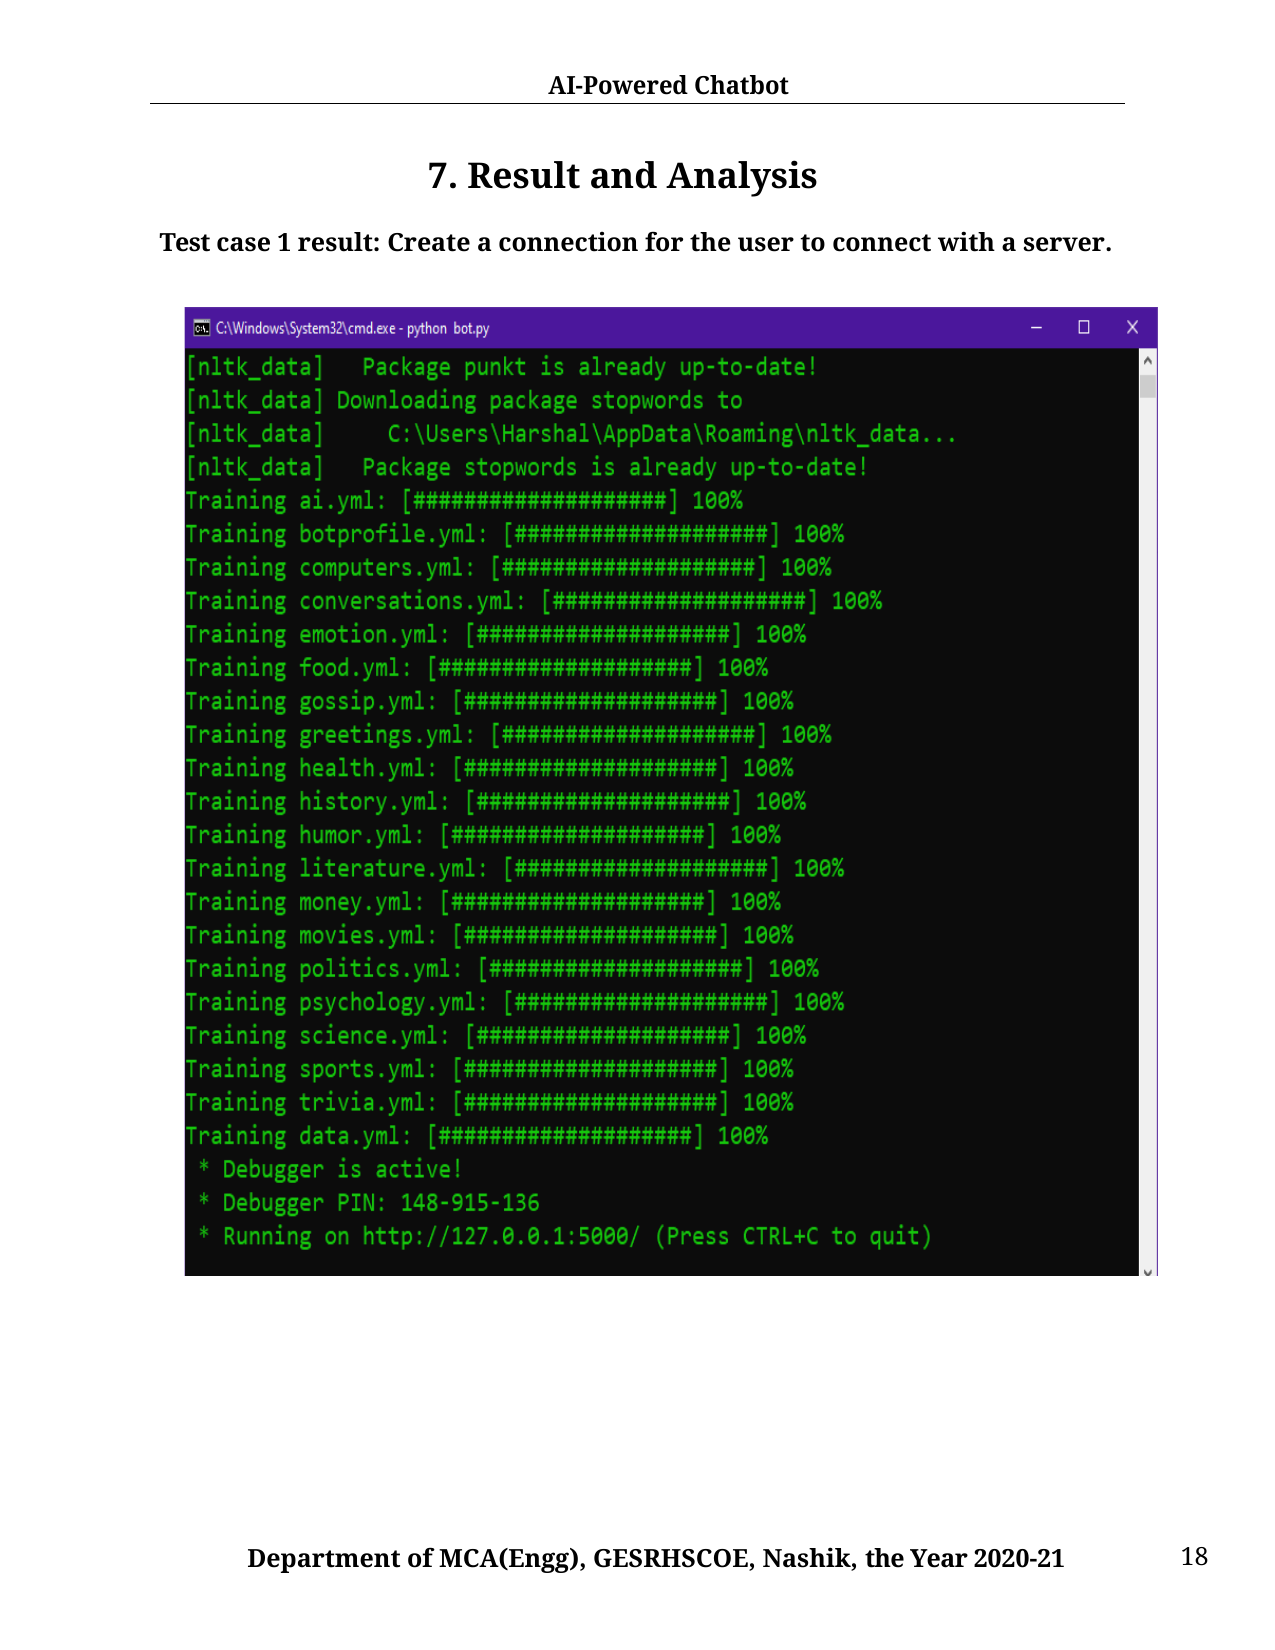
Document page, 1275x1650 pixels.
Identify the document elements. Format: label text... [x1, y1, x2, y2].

picture [184, 307, 1158, 1276]
text Test case 1 result: Create a connection for the user to connect with a server. [159, 225, 1275, 259]
text 7. Result and Analysis [133, 150, 1275, 198]
